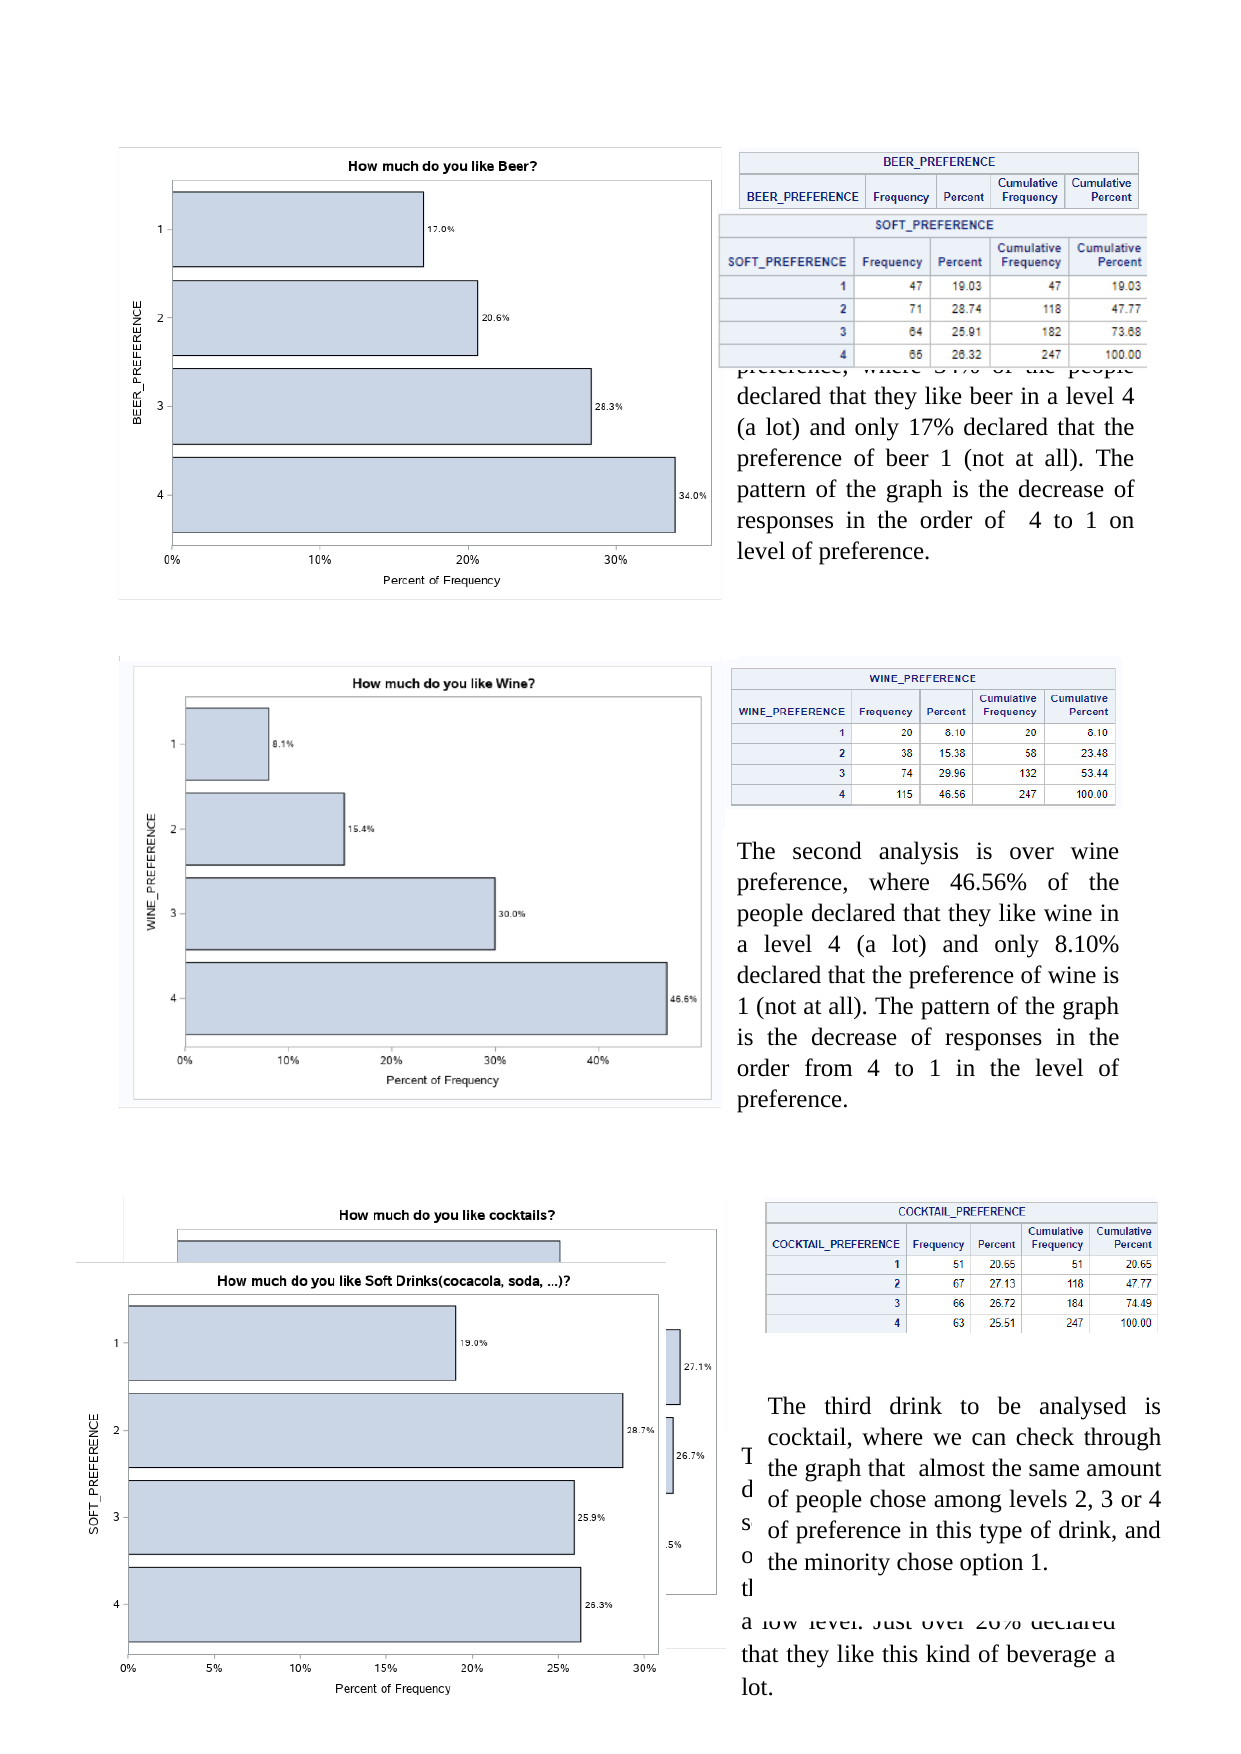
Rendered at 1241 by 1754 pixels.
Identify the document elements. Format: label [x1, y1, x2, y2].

picture [118, 147, 1147, 600]
picture [726, 656, 1122, 809]
picture [75, 1197, 727, 1704]
picture [118, 656, 725, 1108]
picture [763, 1197, 1158, 1332]
